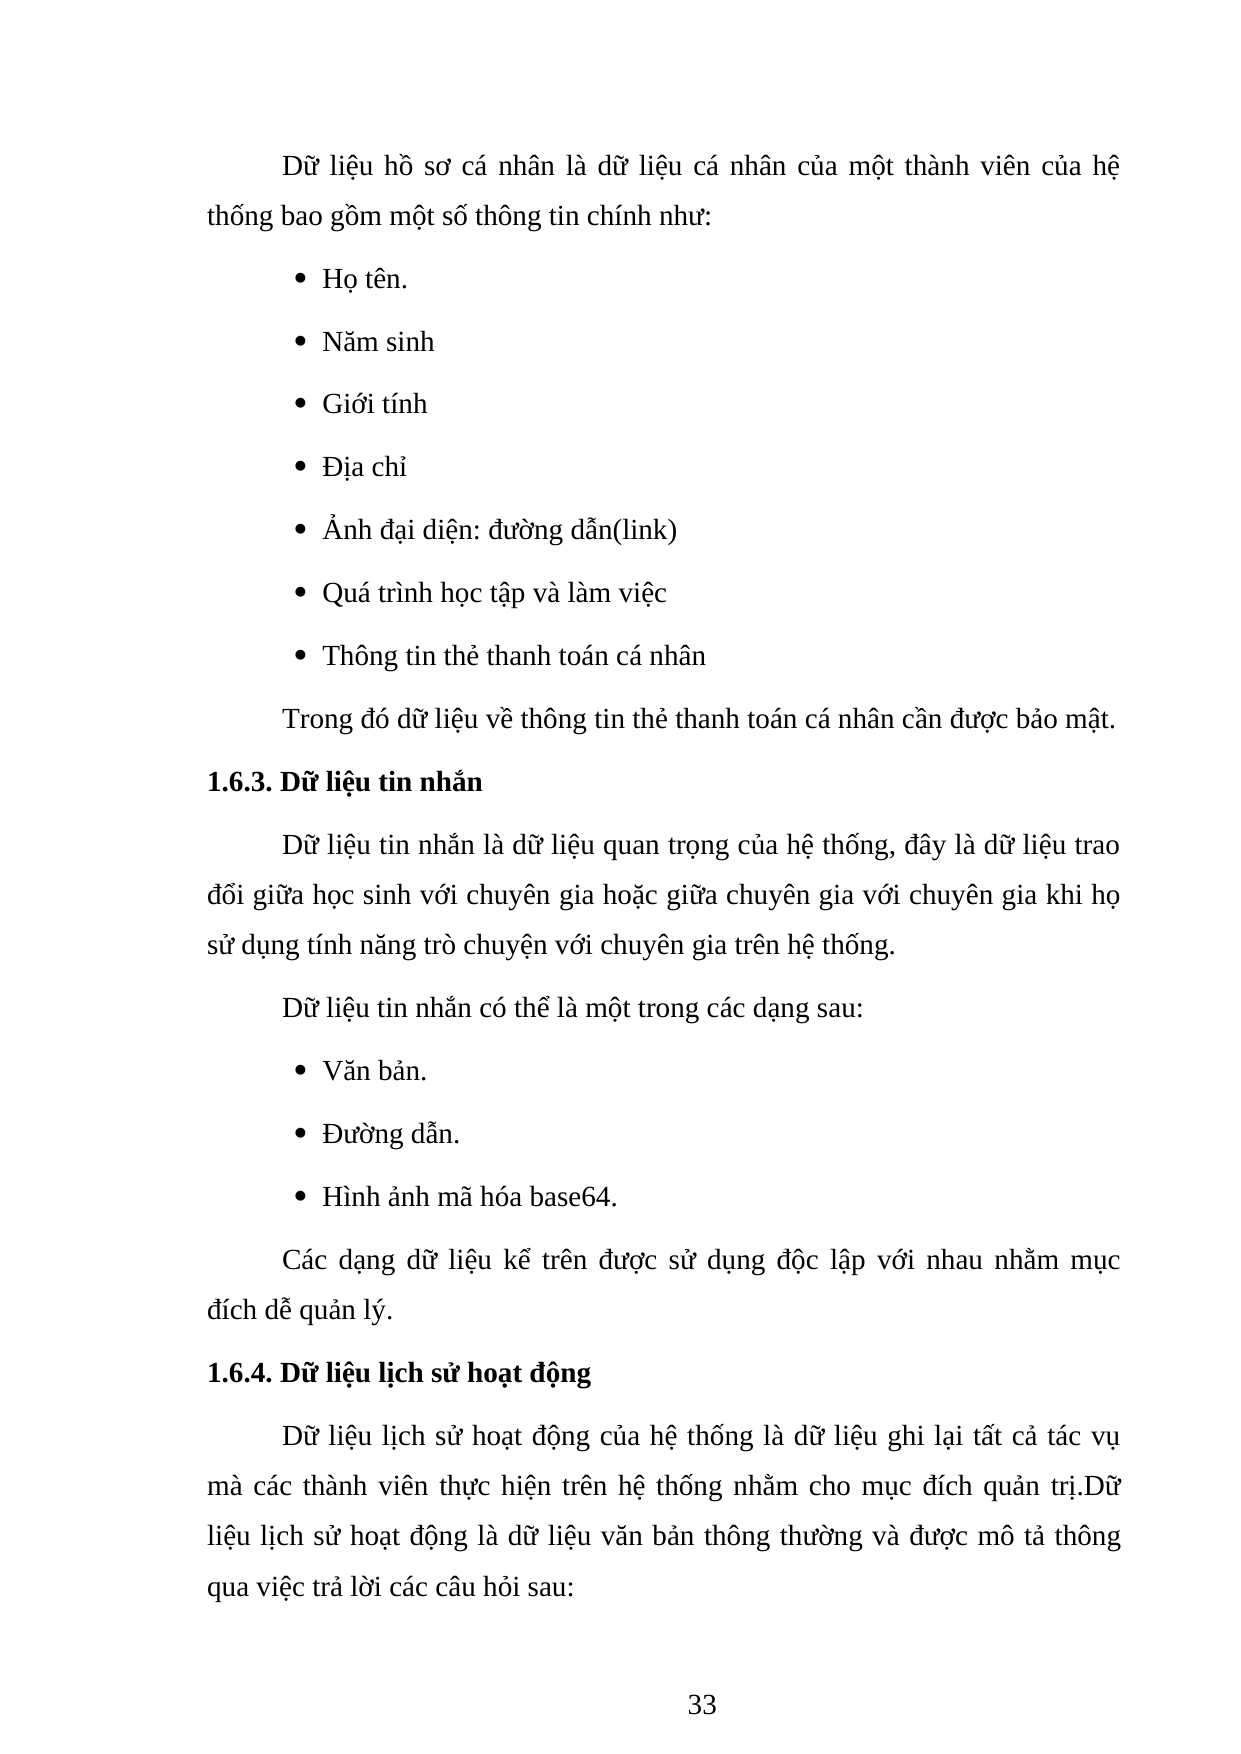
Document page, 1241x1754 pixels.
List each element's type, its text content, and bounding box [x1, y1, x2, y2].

text Dữ liệu hồ sơ cá nhân là dữ liệu cá nhân của một thành viên của hệ thống bao gồm một số thông tin chính như: [207, 148, 1122, 232]
text Dữ liệu lịch sử hoạt động của hệ thống là dữ liệu ghi lại tất cả tác vụ mà các thành viên thực hiện trên hệ thống nhằm cho mục đích quản trị.Dữ liệu lịch sử hoạt động là dữ liệu văn bản thông thường và được mô tả thông qua việc trả lời các câu hỏi sau: [207, 1418, 1122, 1602]
text Trong đó dữ liệu về thông tin thẻ thanh toán cá nhân cần được bảo mật. [282, 701, 1122, 735]
list Địa chỉ [295, 449, 1122, 483]
list Giới tính [295, 387, 1122, 420]
list Hình ảnh mã hóa base64. [295, 1179, 1122, 1213]
list Họ tên. [295, 261, 1122, 294]
list Năm sinh [295, 324, 1122, 357]
text Dữ liệu tin nhắn là dữ liệu quan trọng của hệ thống, đây là dữ liệu trao đổi giữa học sinh với chuyên gia hoặc giữa chuyên gia với chuyên gia khi họ sử dụng tính năng trò chuyện với chuyên gia trên hệ thống. [207, 827, 1122, 961]
subtitle Dữ liệu lịch sử hoạt động [207, 1355, 1122, 1388]
text Các dạng dữ liệu kể trên được sử dụng độc lập với nhau nhằm mục đích dễ quản lý. [207, 1242, 1122, 1326]
subtitle Dữ liệu tin nhắn [207, 764, 1122, 798]
list Ảnh đại diện: đường dẫn(link) [295, 512, 1122, 546]
text Dữ liệu tin nhắn có thể là một trong các dạng sau: [207, 990, 1122, 1024]
list Văn bản. [295, 1053, 1122, 1087]
list Quá trình học tập và làm việc [295, 575, 1122, 609]
list Đường dẫn. [295, 1116, 1122, 1150]
list Thông tin thẻ thanh toán cá nhân [295, 638, 1122, 672]
